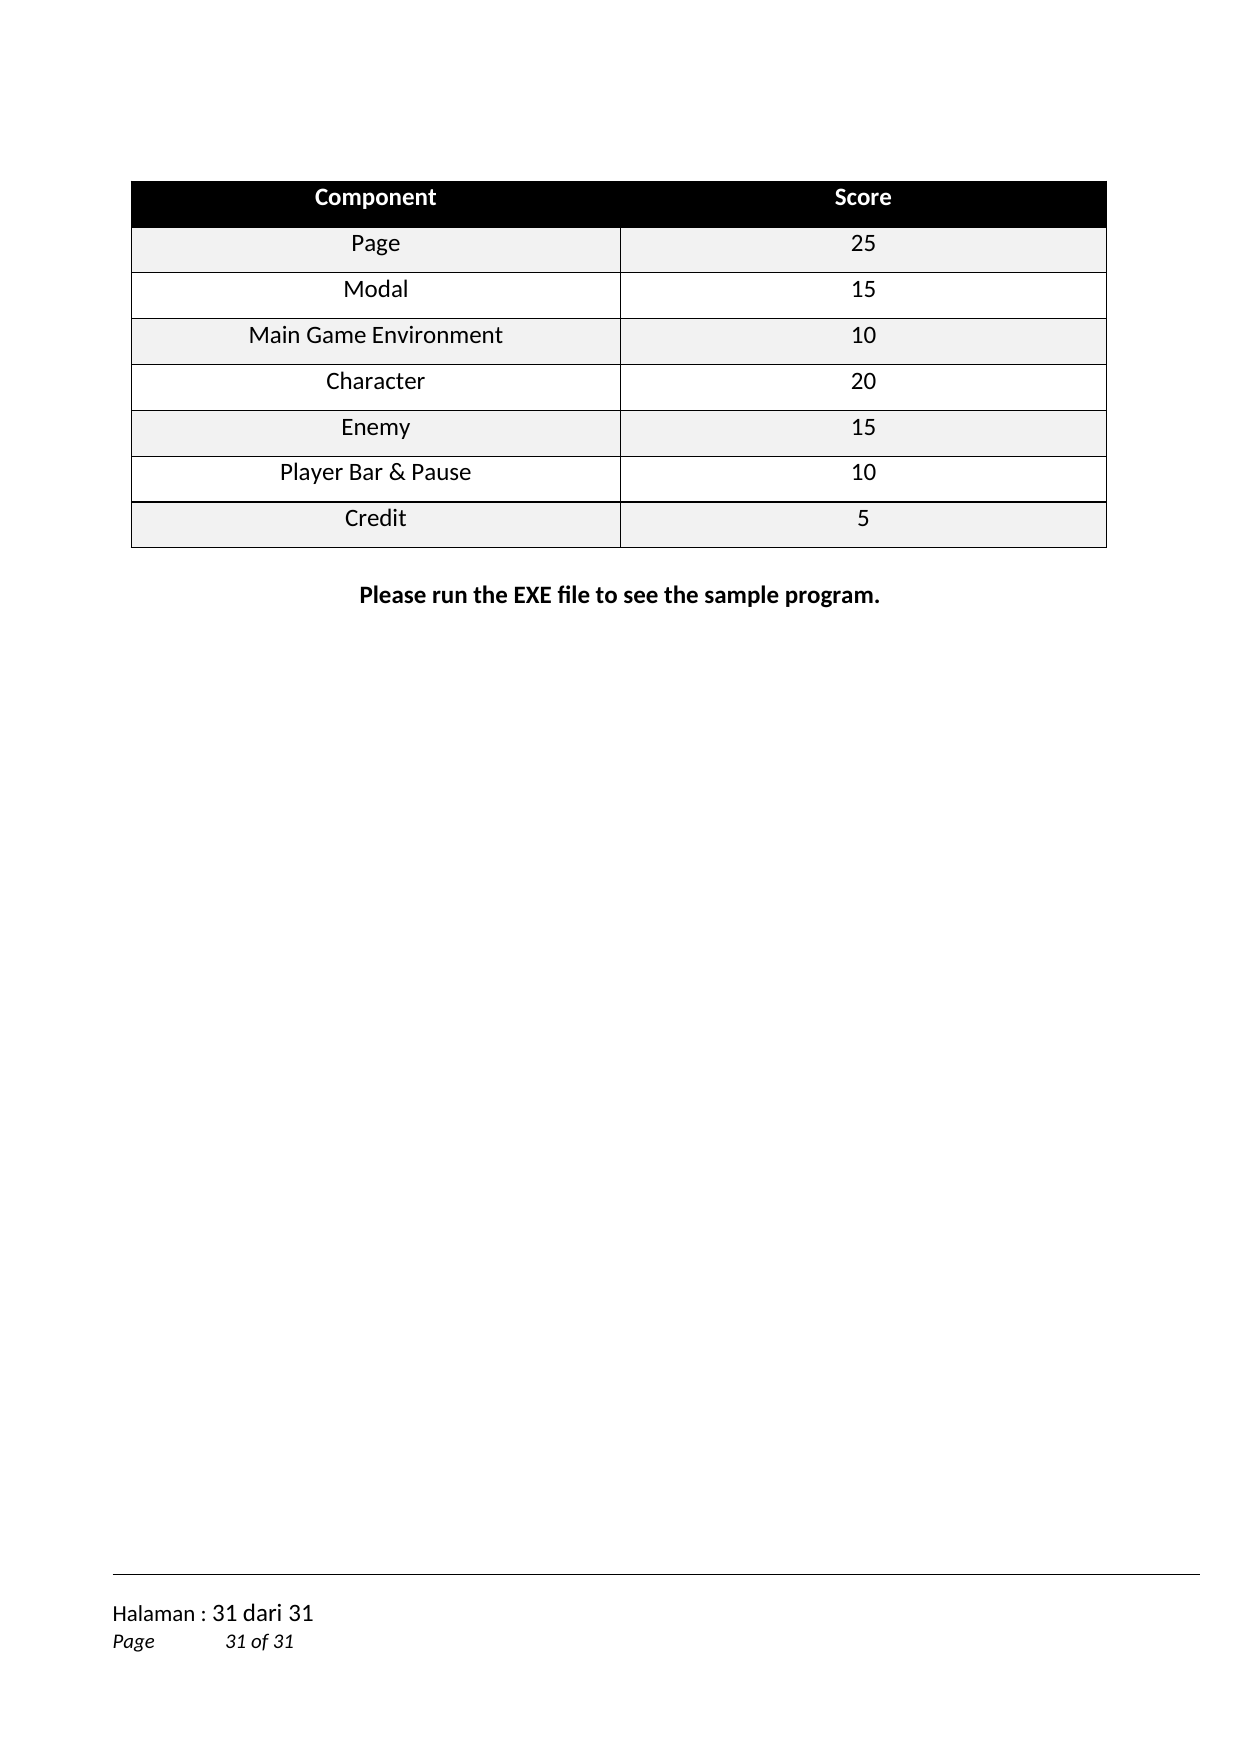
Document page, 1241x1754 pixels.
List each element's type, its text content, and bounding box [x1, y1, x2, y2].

table_cell 15 [621, 411, 1106, 456]
table_cell Main Game Environment [132, 319, 620, 364]
table_cell Player Bar & Pause [132, 457, 620, 501]
table_header Component [132, 182, 620, 226]
table_cell Credit [132, 503, 620, 547]
table_header Score [621, 182, 1106, 226]
table_cell 25 [621, 228, 1106, 272]
table_cell Character [132, 365, 620, 410]
table_cell 15 [621, 273, 1106, 318]
table_cell Enemy [132, 411, 620, 456]
table_cell 10 [621, 319, 1106, 364]
table_cell 10 [621, 457, 1106, 501]
table_cell Page [132, 228, 620, 272]
table_cell Modal [132, 273, 620, 318]
table_cell 5 [621, 503, 1106, 547]
table_cell 20 [621, 365, 1106, 410]
text Please run the EXE file to see the sample program. [112, 579, 1128, 609]
